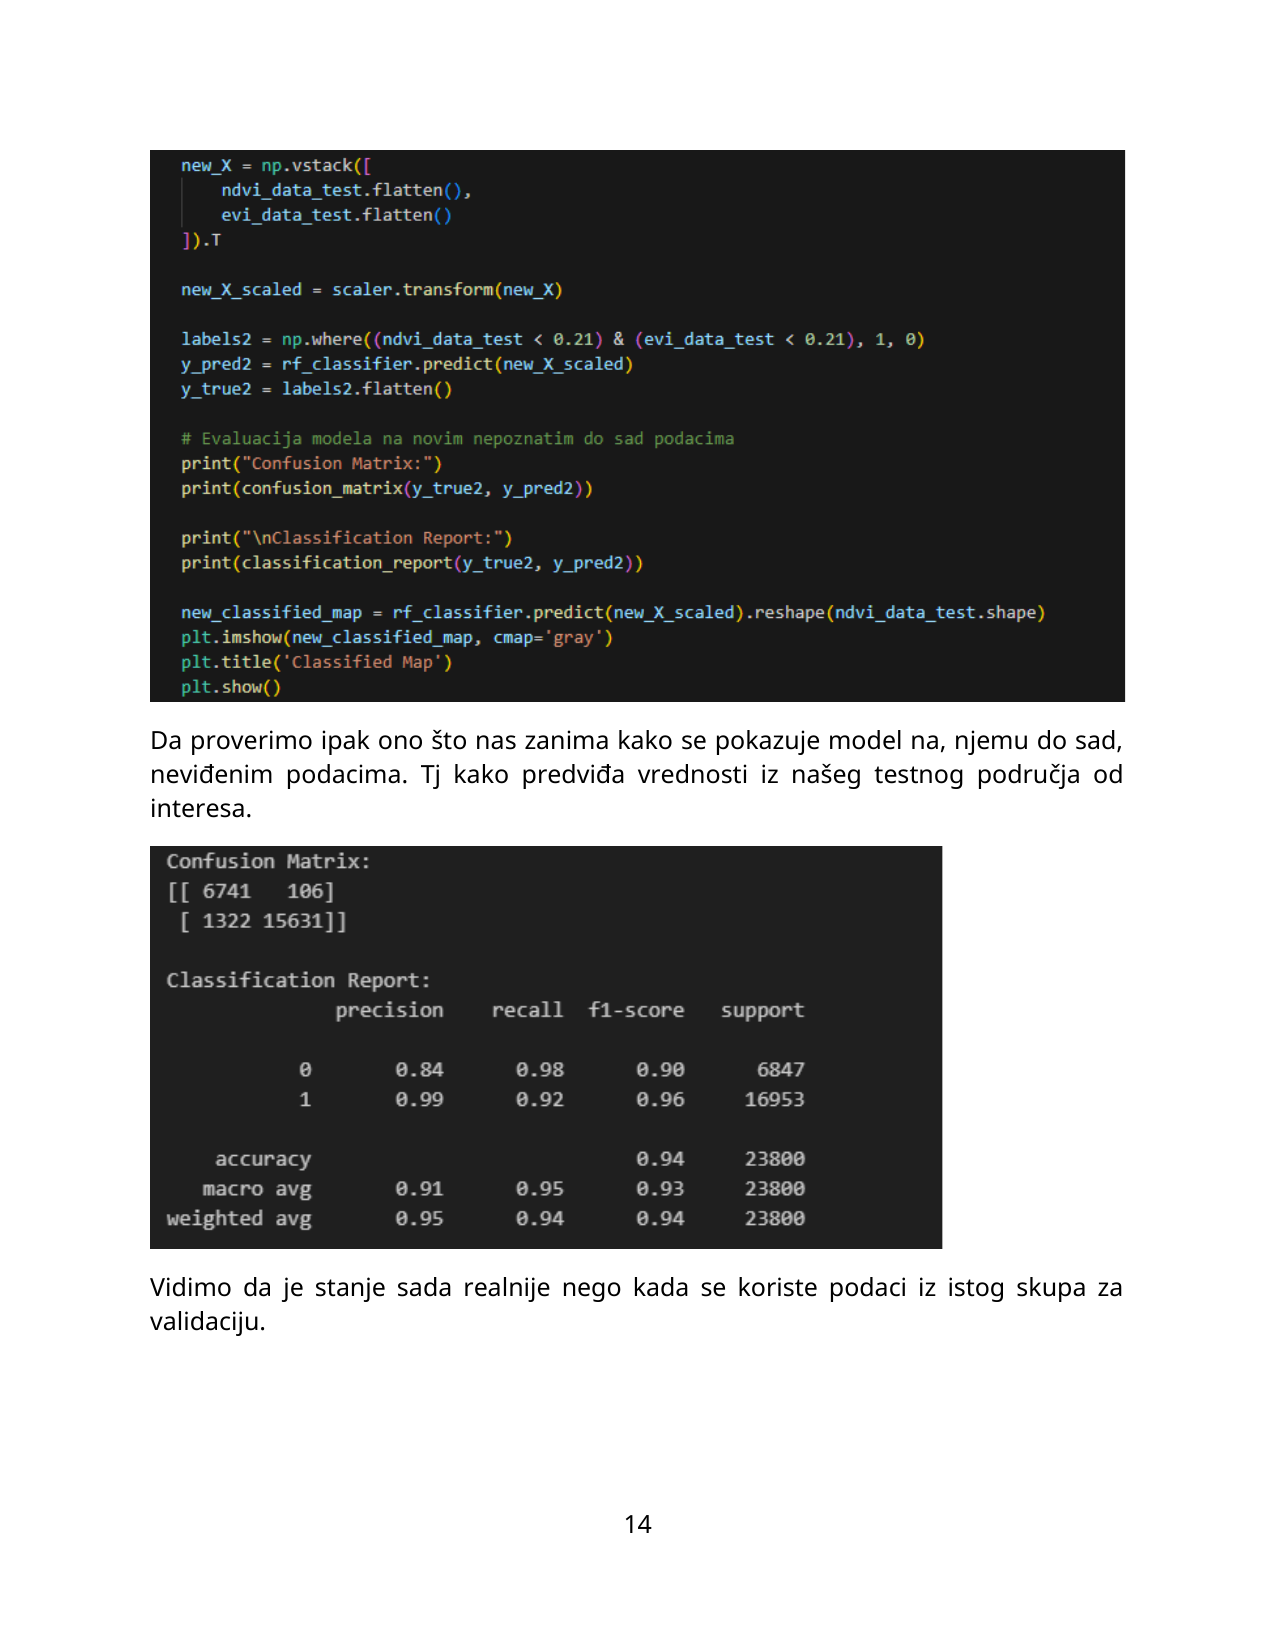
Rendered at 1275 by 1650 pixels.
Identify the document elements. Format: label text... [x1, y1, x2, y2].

text Da proverimo ipak ono što nas zanima kako se pokazuje model na, njemu do sad, neviđenim podacima. Tj kako predviđa vrednosti iz našeg testnog područja od interesa. [150, 723, 1125, 825]
picture [150, 150, 1125, 702]
picture [150, 846, 943, 1249]
text Vidimo da je stanje sada realnije nego kada se koriste podaci iz istog skupa za validaciju. [150, 1270, 1125, 1338]
